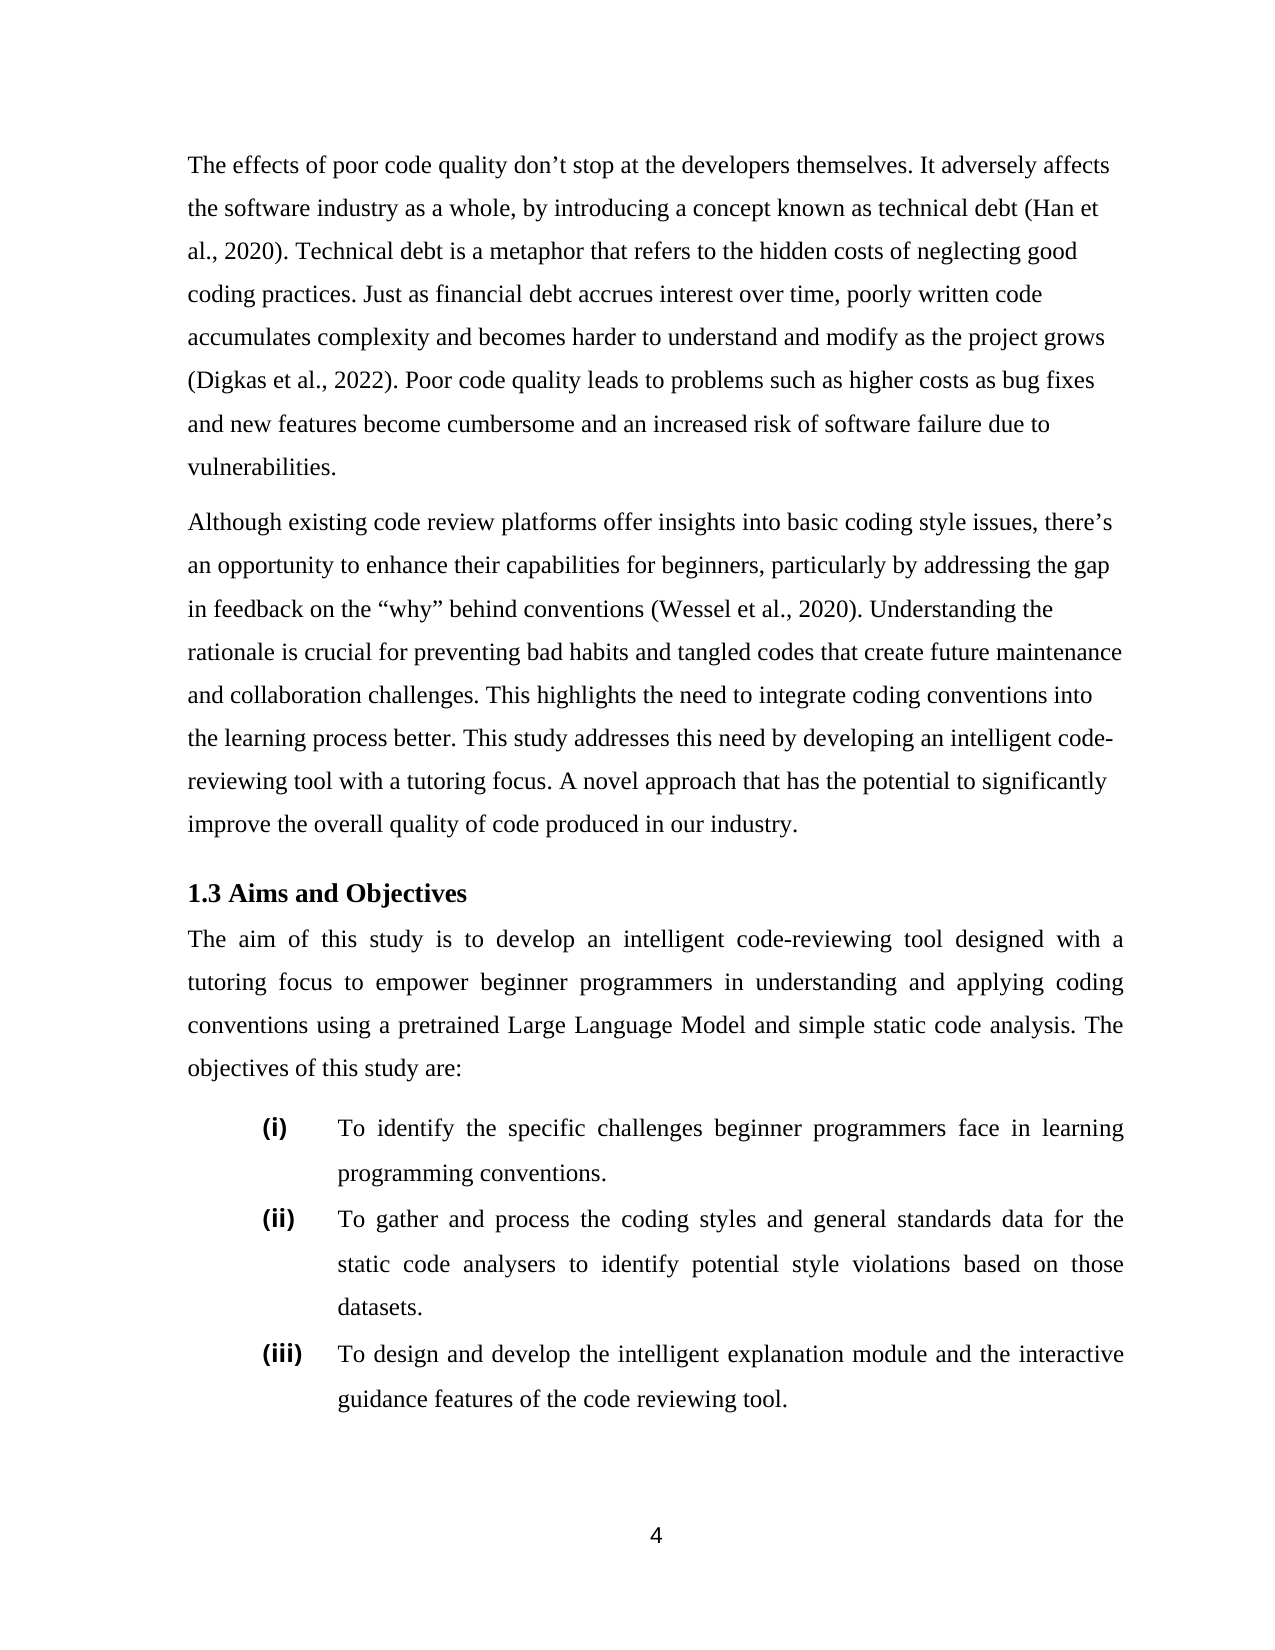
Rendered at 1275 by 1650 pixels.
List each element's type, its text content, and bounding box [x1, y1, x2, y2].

text The aim of this study is to develop an intelligent code‐reviewing tool designed with a tutoring focus to empower beginner programmers in understanding and applying coding conventions using a pretrained Large Language Model and simple static code analysis. The objectives of this study are: [187, 924, 1125, 1082]
subtitle 1.3 Aims and Objectives [187, 877, 1125, 909]
text The effects of poor code quality don’t stop at the developers themselves. It adversely affects the software industry as a whole, by introducing a concept known as technical debt (Han et al., 2020). Technical debt is a metaphor that refers to the hidden costs of neglecting good coding practices. Just as financial debt accrues interest over time, poorly written code accumulates complexity and becomes harder to understand and modify as the project grows (Digkas et al., 2022). Poor code quality leads to problems such as higher costs as bug fixes and new features become cumbersome and an increased risk of software failure due to vulnerabilities. [187, 150, 1125, 481]
text Although existing code review platforms offer insights into basic coding style issues, there’s an opportunity to enhance their capabilities for beginners, particularly by addressing the gap in feedback on the “why” behind conventions (Wessel et al., 2020). Understanding the rationale is crucial for preventing bad habits and tangled codes that create future maintenance and collaboration challenges. This highlights the need to integrate coding conventions into the learning process better. This study addresses this need by developing an intelligent code‐reviewing tool with a tutoring focus. A novel approach that has the potential to significantly improve the overall quality of code produced in our industry. [187, 507, 1125, 838]
text To design and develop the intelligent explanation module and the interactive guidance features of the code reviewing tool. [262, 1335, 1125, 1413]
text To identify the specific challenges beginner programmers face in learning programming conventions. [262, 1109, 1125, 1186]
text To gather and process the coding styles and general standards data for the static code analysers to identify potential style violations based on those datasets. [262, 1201, 1125, 1321]
